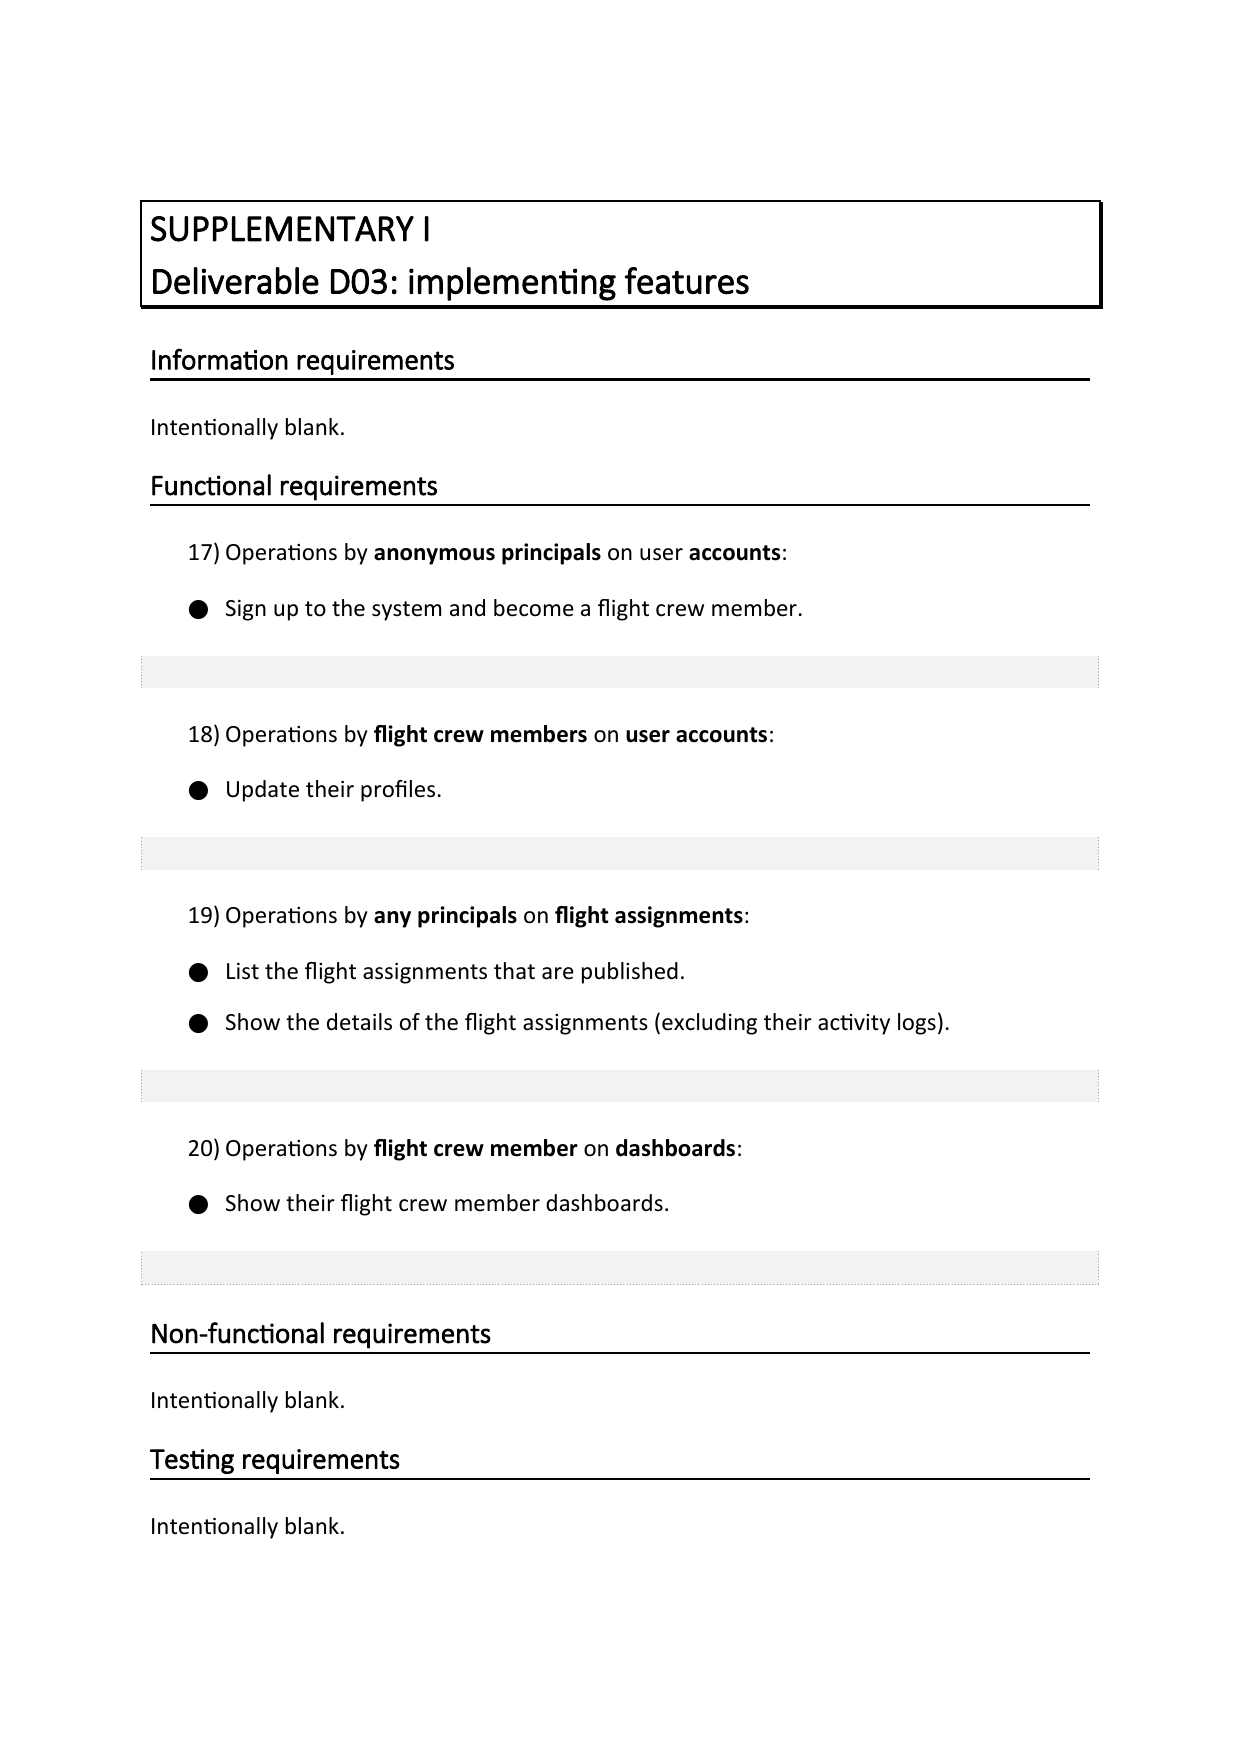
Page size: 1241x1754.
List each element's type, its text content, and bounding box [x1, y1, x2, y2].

subtitle Testing requirements [150, 1440, 1090, 1478]
text Intentionally blank. [150, 1384, 1090, 1415]
list Update their profiles. [187, 761, 1090, 812]
subtitle Functional requirements [150, 466, 1090, 504]
subtitle SUPPLEMENTARY I Deliverable D03: implementing features [142, 202, 1099, 305]
text Intentionally blank. [150, 1510, 1090, 1541]
list List the flight assignments that are published. [187, 942, 1090, 993]
subtitle Information requirements [150, 341, 1090, 378]
list Operations by any principals on flight assignments: [187, 899, 1090, 930]
list Operations by flight crew member on dashboards: [187, 1132, 1090, 1162]
list Sign up to the system and become a flight crew member. [187, 579, 1090, 631]
list Show their flight crew member dashboards. [187, 1175, 1090, 1226]
list Show the details of the flight assignments (excluding their activity logs). [187, 993, 1090, 1045]
subtitle Non-functional requirements [150, 1314, 1090, 1352]
list Operations by anonymous principals on user accounts: [187, 537, 1090, 567]
list Operations by flight crew members on user accounts: [187, 718, 1090, 748]
text Intentionally blank. [150, 411, 1090, 441]
